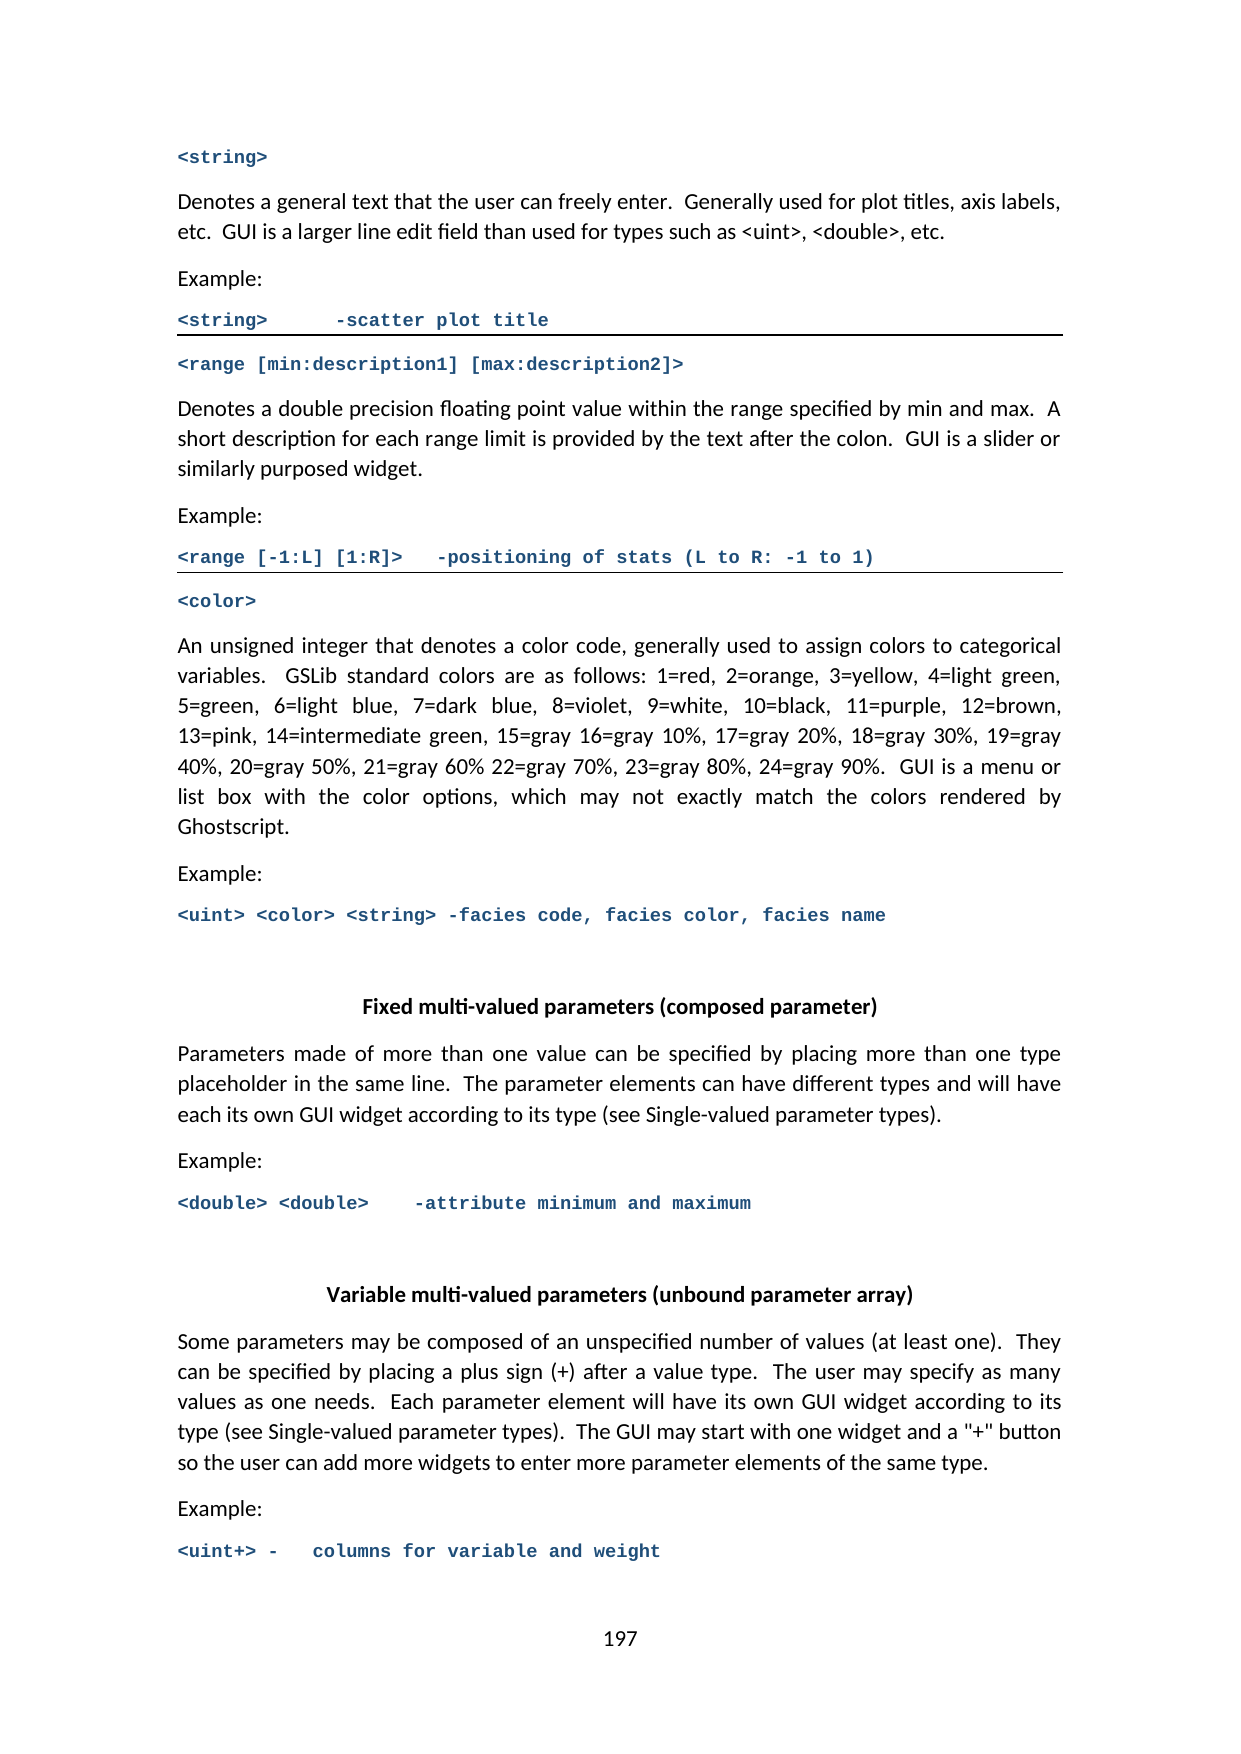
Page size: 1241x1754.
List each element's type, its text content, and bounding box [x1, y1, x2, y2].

text Example: [177, 501, 1063, 529]
text Variable multi-valued parameters (unbound parameter array) [177, 1280, 1063, 1308]
text Denotes a double precision floating point value within the range specified by min and max. A short description for each range limit is provided by the text after the colon. GUI is a slider or similarly purposed widget. [177, 394, 1063, 482]
text Example: [177, 1147, 1063, 1174]
text <string> -scatter plot title [177, 311, 1063, 334]
text Denotes a general text that the user can freely enter. Generally used for plot titles, axis labels, etc. GUI is a larger line edit field than used for types such as <uint>, <double>, etc. [177, 187, 1063, 245]
text <uint+> - columns for variable and weight [177, 1541, 1063, 1563]
text Parameters made of more than one value can be specified by placing more than one type placeholder in the same line. The parameter elements can have different types and will have each its own GUI widget according to its type (see Single-valued parameter types). [177, 1039, 1063, 1128]
text <double> <double> -attribute minimum and maximum [177, 1193, 1063, 1215]
text Some parameters may be composed of an unspecified number of values (at least one). They can be specified by placing a plus sign (+) after a value type. The user may specify as many values as one needs. Each parameter element will have its own GUI widget according to its type (see Single-valued parameter types). The GUI may start with one widget and a "+" button so the user can add more widgets to enter more parameter elements of the same type. [177, 1327, 1063, 1476]
text <string> [177, 148, 1063, 169]
text An unsigned integer that denotes a color code, generally used to assign colors to categorical variables. GSLib standard colors are as follows: 1=red, 2=orange, 3=yellow, 4=light green, 5=green, 6=light blue, 7=dark blue, 8=violet, 9=white, 10=black, 11=purple, 12=brown, 13=pink, 14=intermediate green, 15=gray 16=gray 10%, 17=gray 20%, 18=gray 30%, 19=gray 40%, 20=gray 50%, 21=gray 60% 22=gray 70%, 23=gray 80%, 24=gray 90%. GUI is a menu or list box with the color options, which may not exactly match the colors rendered by Ghostscript. [177, 631, 1063, 840]
text <uint> <color> <string> -facies code, facies color, facies name [177, 906, 1063, 927]
text Example: [177, 1494, 1063, 1522]
text Example: [177, 859, 1063, 887]
text <range [-1:L] [1:R]> -positioning of stats (L to R: -1 to 1) [177, 548, 1063, 572]
text Example: [177, 264, 1063, 292]
text <range [min:description1] [max:description2]> [177, 354, 1063, 376]
text <color> [177, 591, 1063, 613]
text Fixed multi-valued parameters (composed parameter) [177, 992, 1063, 1020]
